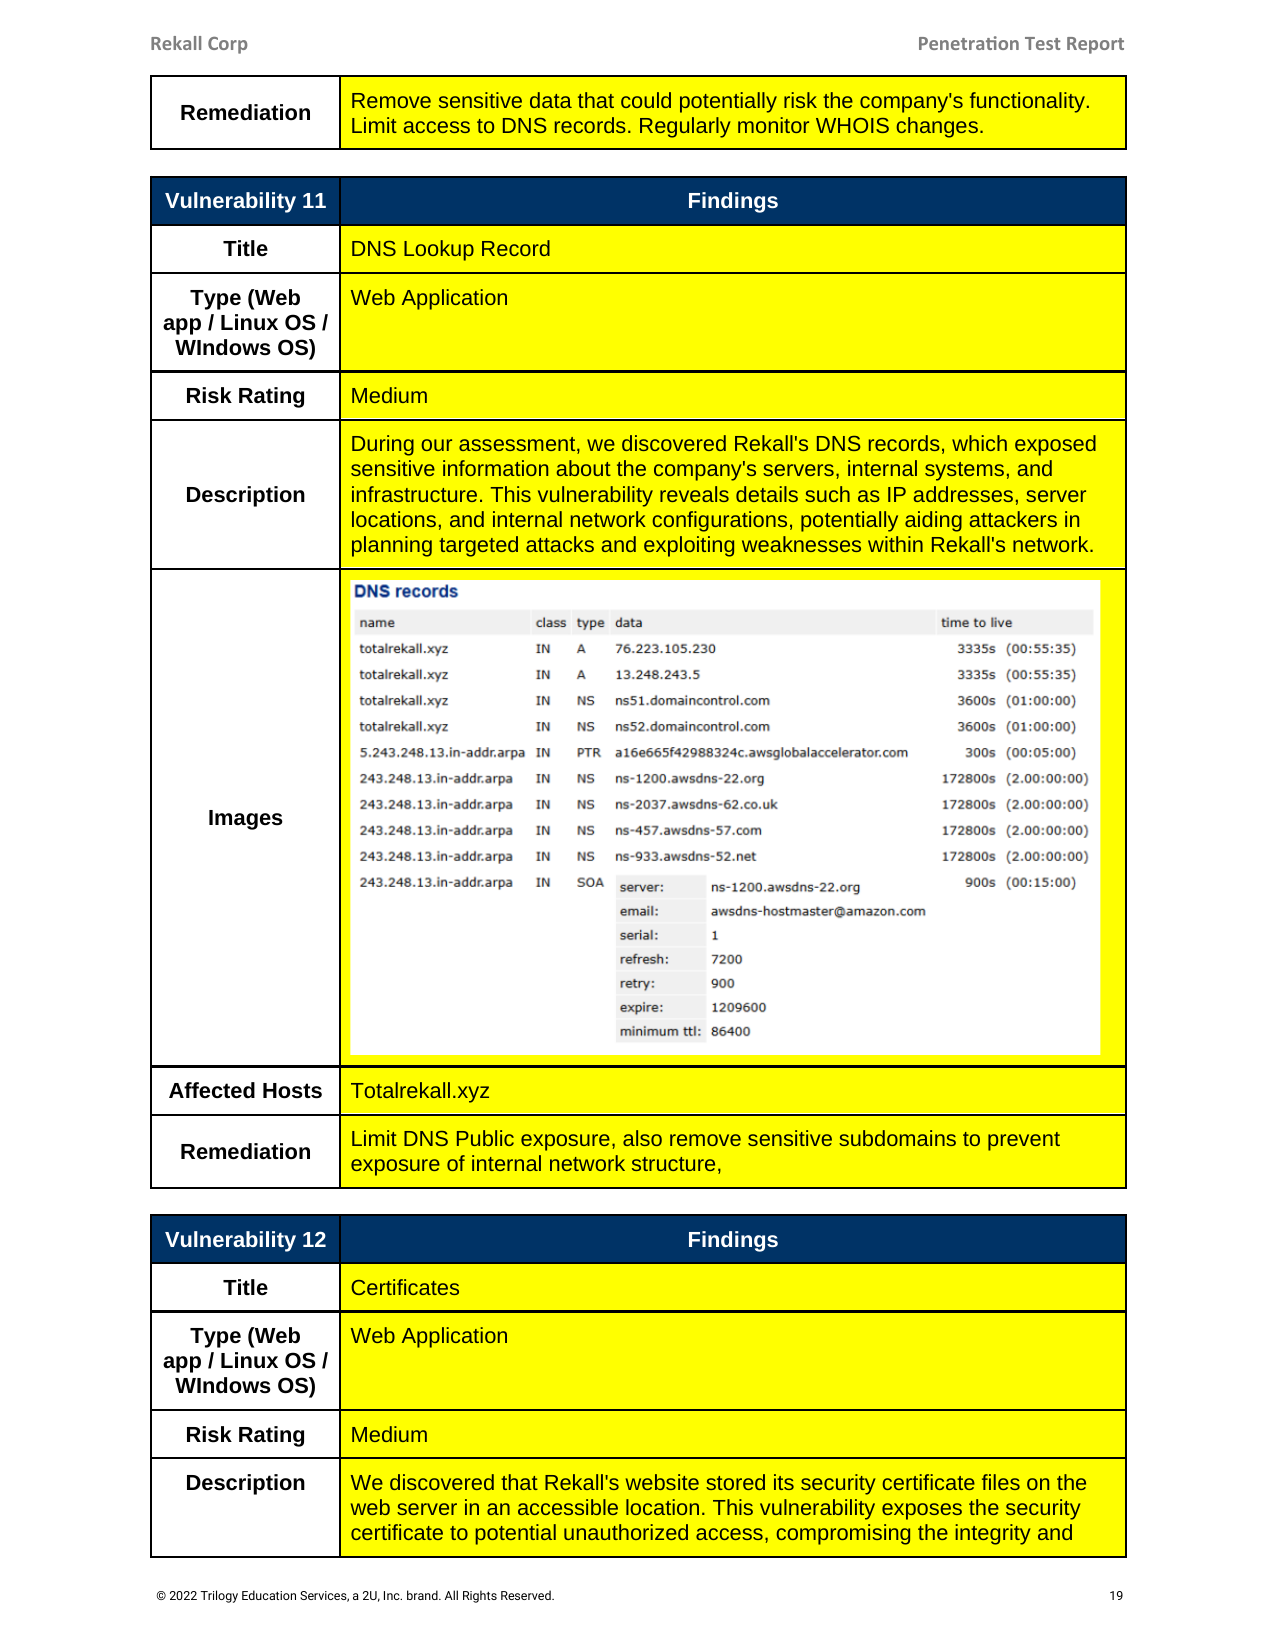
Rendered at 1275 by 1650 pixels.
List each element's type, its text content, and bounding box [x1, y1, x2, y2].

table_cell Images [152, 570, 339, 1065]
table_cell Affected Hosts [152, 1068, 339, 1113]
table_cell Limit DNS Public exposure, also remove sensitive subdomains to prevent exposure of internal network structure, [341, 1116, 1125, 1187]
table_cell Type (Web app / Linux OS / WIndows OS) [152, 1313, 339, 1409]
table_cell Description [152, 421, 339, 567]
table_cell Medium [341, 373, 1125, 418]
table_cell Totalrekall.xyz [341, 1068, 1125, 1113]
table_cell Remediation [152, 77, 339, 148]
table_cell Description [152, 1459, 339, 1556]
picture [350, 580, 1101, 1055]
table_cell Risk Rating [152, 373, 339, 418]
table_cell Medium [341, 1411, 1125, 1457]
table_cell Title [152, 226, 339, 272]
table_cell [341, 1459, 1125, 1556]
table_cell Web Application [341, 274, 1125, 370]
table_cell During our assessment, we discovered Rekall's DNS records, which exposed sensitive information about the company's servers, internal systems, and infrastructure. This vulnerability reveals details such as IP addresses, server locations, and internal network configurations, potentially aiding attackers in planning targeted attacks and exploiting weaknesses within Rekall's network. [341, 421, 1125, 567]
table_cell Web Application [341, 1313, 1125, 1409]
table_header Vulnerability 12 [152, 1216, 339, 1262]
table_cell [341, 570, 1125, 1065]
table_cell Remove sensitive data that could potentially risk the company's functionality. Limit access to DNS records. Regularly monitor WHOIS changes. [341, 77, 1125, 148]
table_cell Type (Web app / Linux OS / WIndows OS) [152, 274, 339, 370]
table_cell DNS Lookup Record [341, 226, 1125, 272]
table_cell Risk Rating [152, 1411, 339, 1457]
table_cell Remediation [152, 1116, 339, 1187]
table_header Findings [341, 1216, 1125, 1262]
table_cell Title [152, 1264, 339, 1310]
table_header Vulnerability 11 [152, 178, 339, 224]
table_header Findings [341, 178, 1125, 224]
table_cell Certificates [341, 1264, 1125, 1310]
